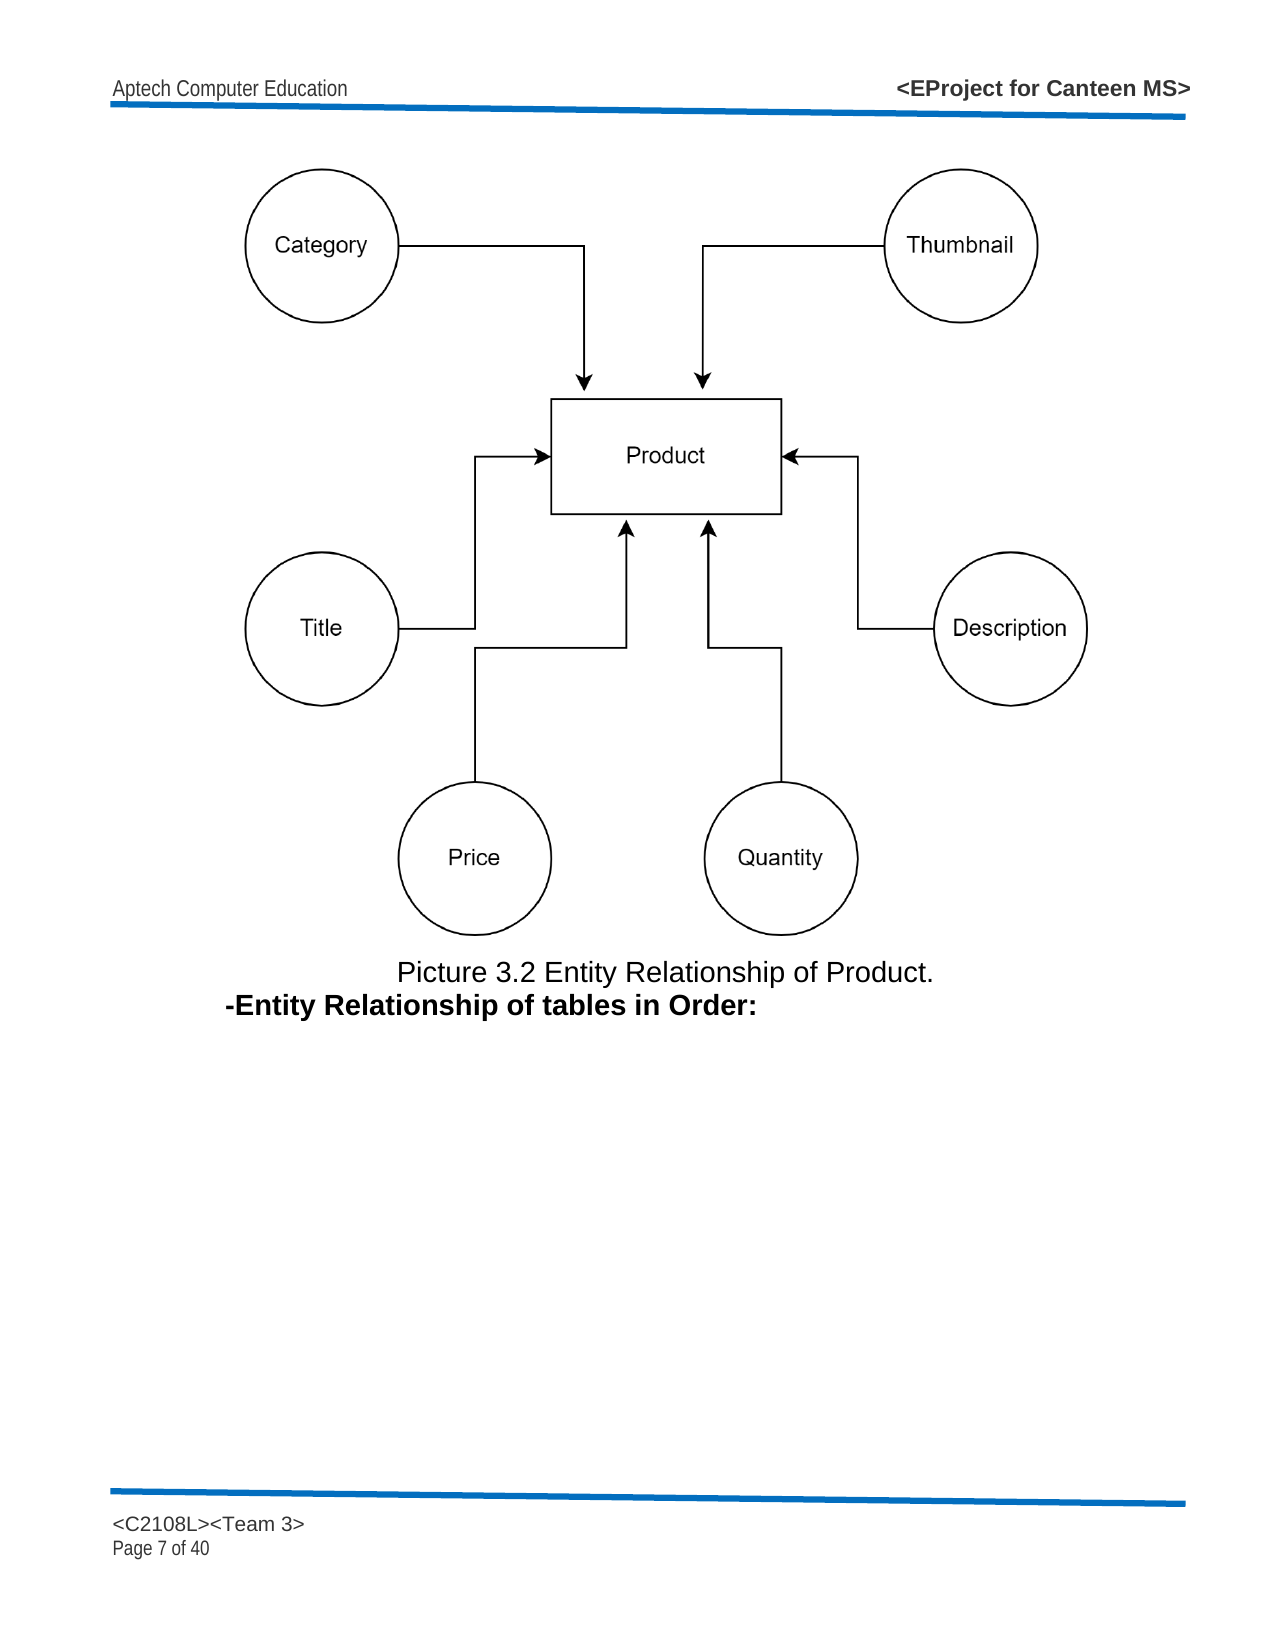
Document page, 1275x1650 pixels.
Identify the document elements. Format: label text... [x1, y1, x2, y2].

text Picture 3.2 Entity Relationship of Product. [225, 955, 1106, 988]
picture [225, 150, 1107, 955]
text -Entity Relationship of tables in Order: [225, 988, 1106, 1022]
